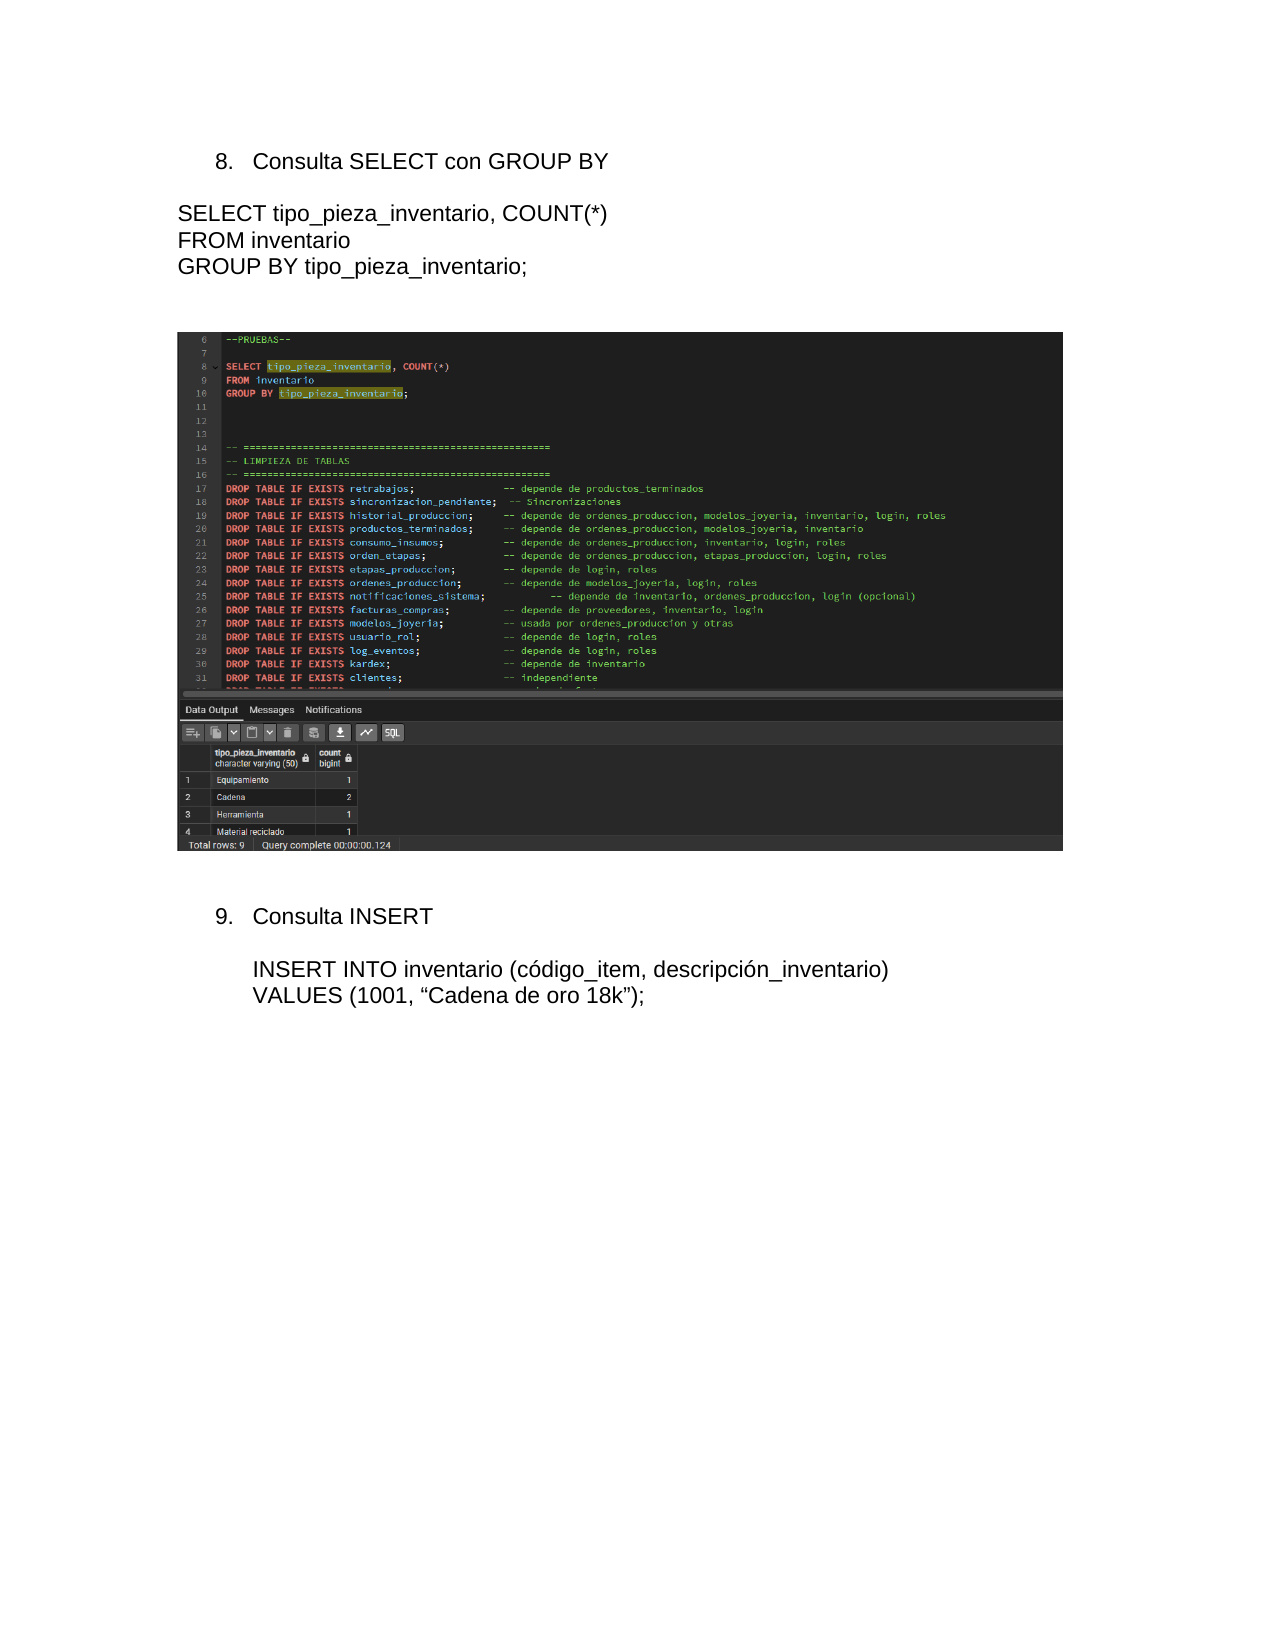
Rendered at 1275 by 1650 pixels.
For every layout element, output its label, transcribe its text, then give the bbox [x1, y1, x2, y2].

picture [177, 332, 1063, 851]
list VALUES (1001, “Cadena de oro 18k”); [252, 982, 1098, 1009]
list INSERT INTO inventario (código_item, descripción_inventario) [252, 956, 1098, 982]
text SELECT tipo_pieza_inventario, COUNT(*) [177, 200, 1098, 227]
list Consulta INSERT [215, 903, 1098, 930]
text FROM inventario [177, 227, 1098, 253]
list Consulta SELECT con GROUP BY [215, 148, 1098, 174]
text GROUP BY tipo_pieza_inventario; [177, 253, 1098, 279]
